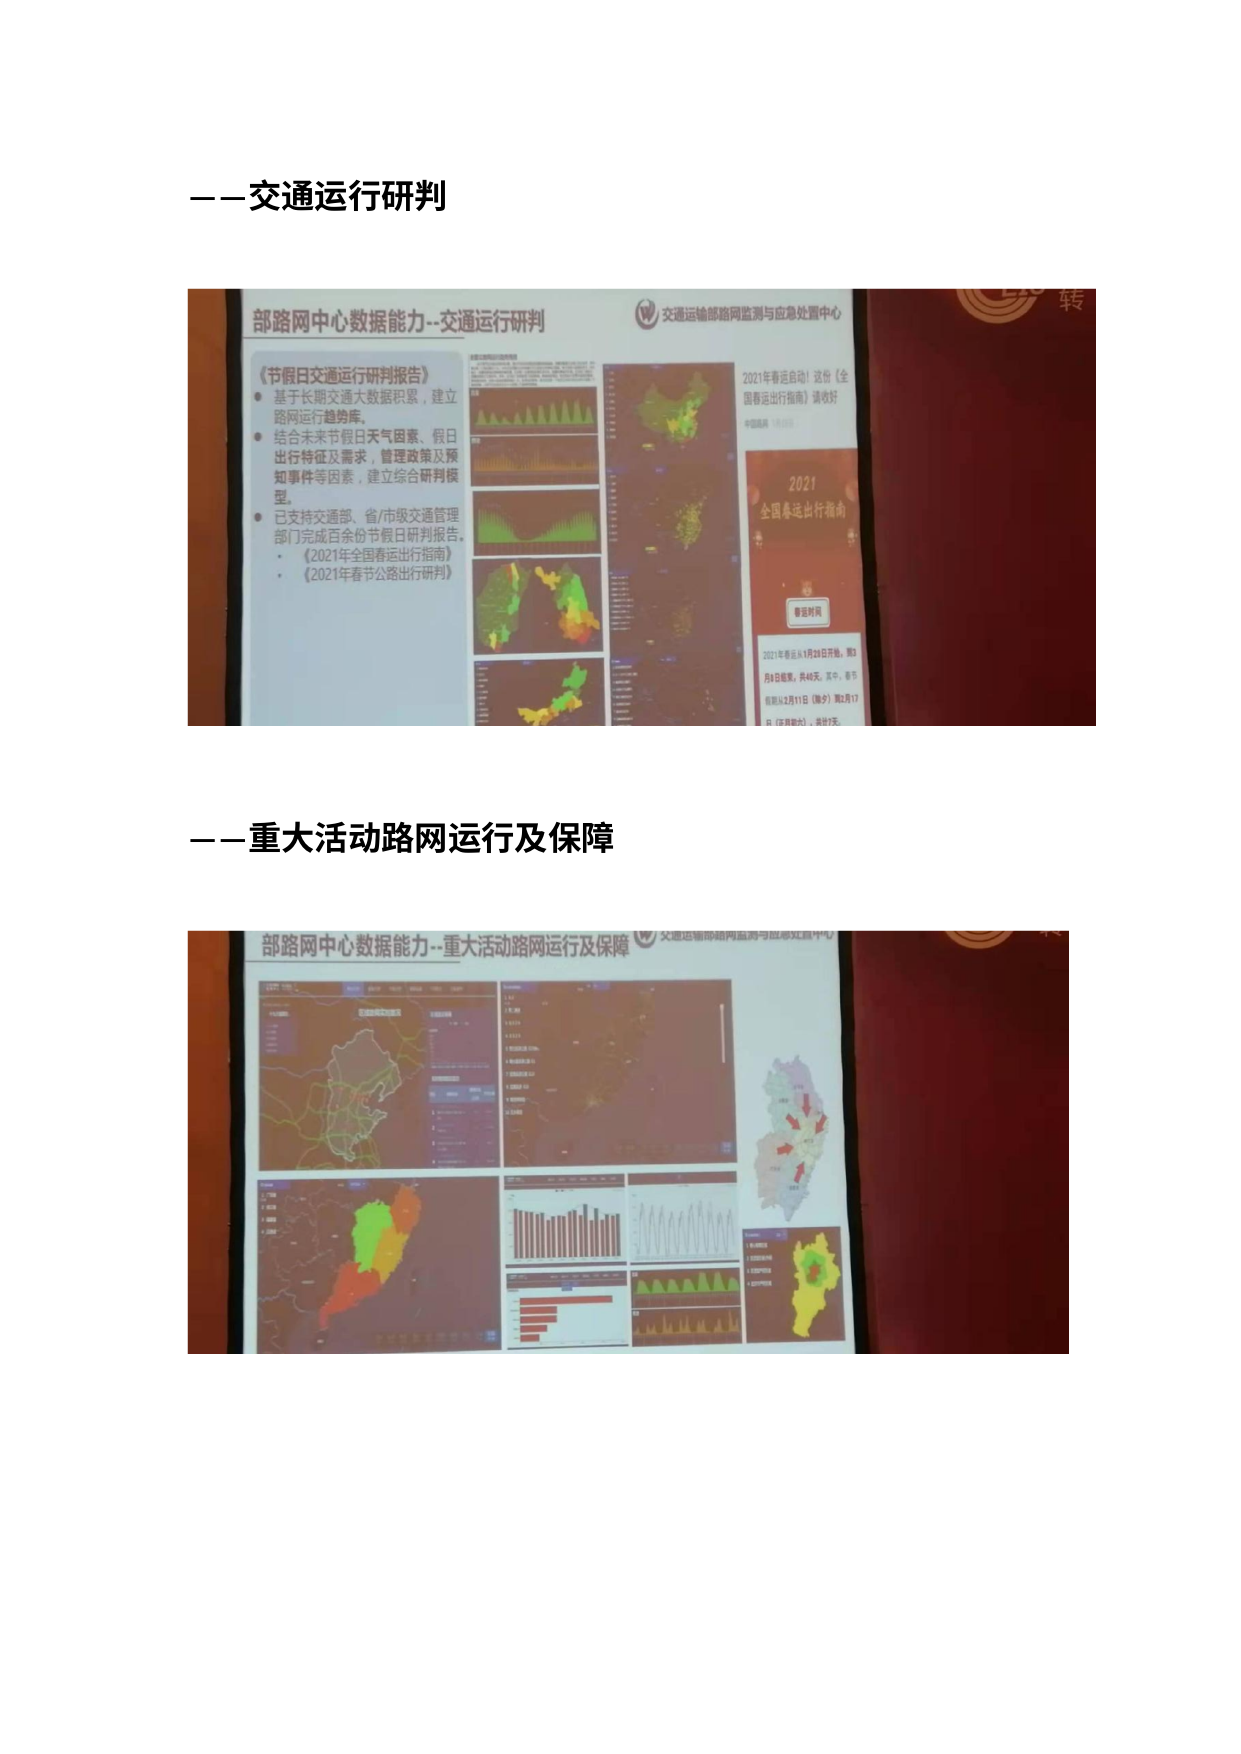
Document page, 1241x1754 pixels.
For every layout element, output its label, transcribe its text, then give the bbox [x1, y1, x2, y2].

subtitle ——交通运行研判 [187, 162, 1053, 227]
subtitle ——重大活动路网运行及保障 [187, 803, 1053, 868]
picture [189, 931, 1069, 1354]
picture [189, 289, 1095, 726]
